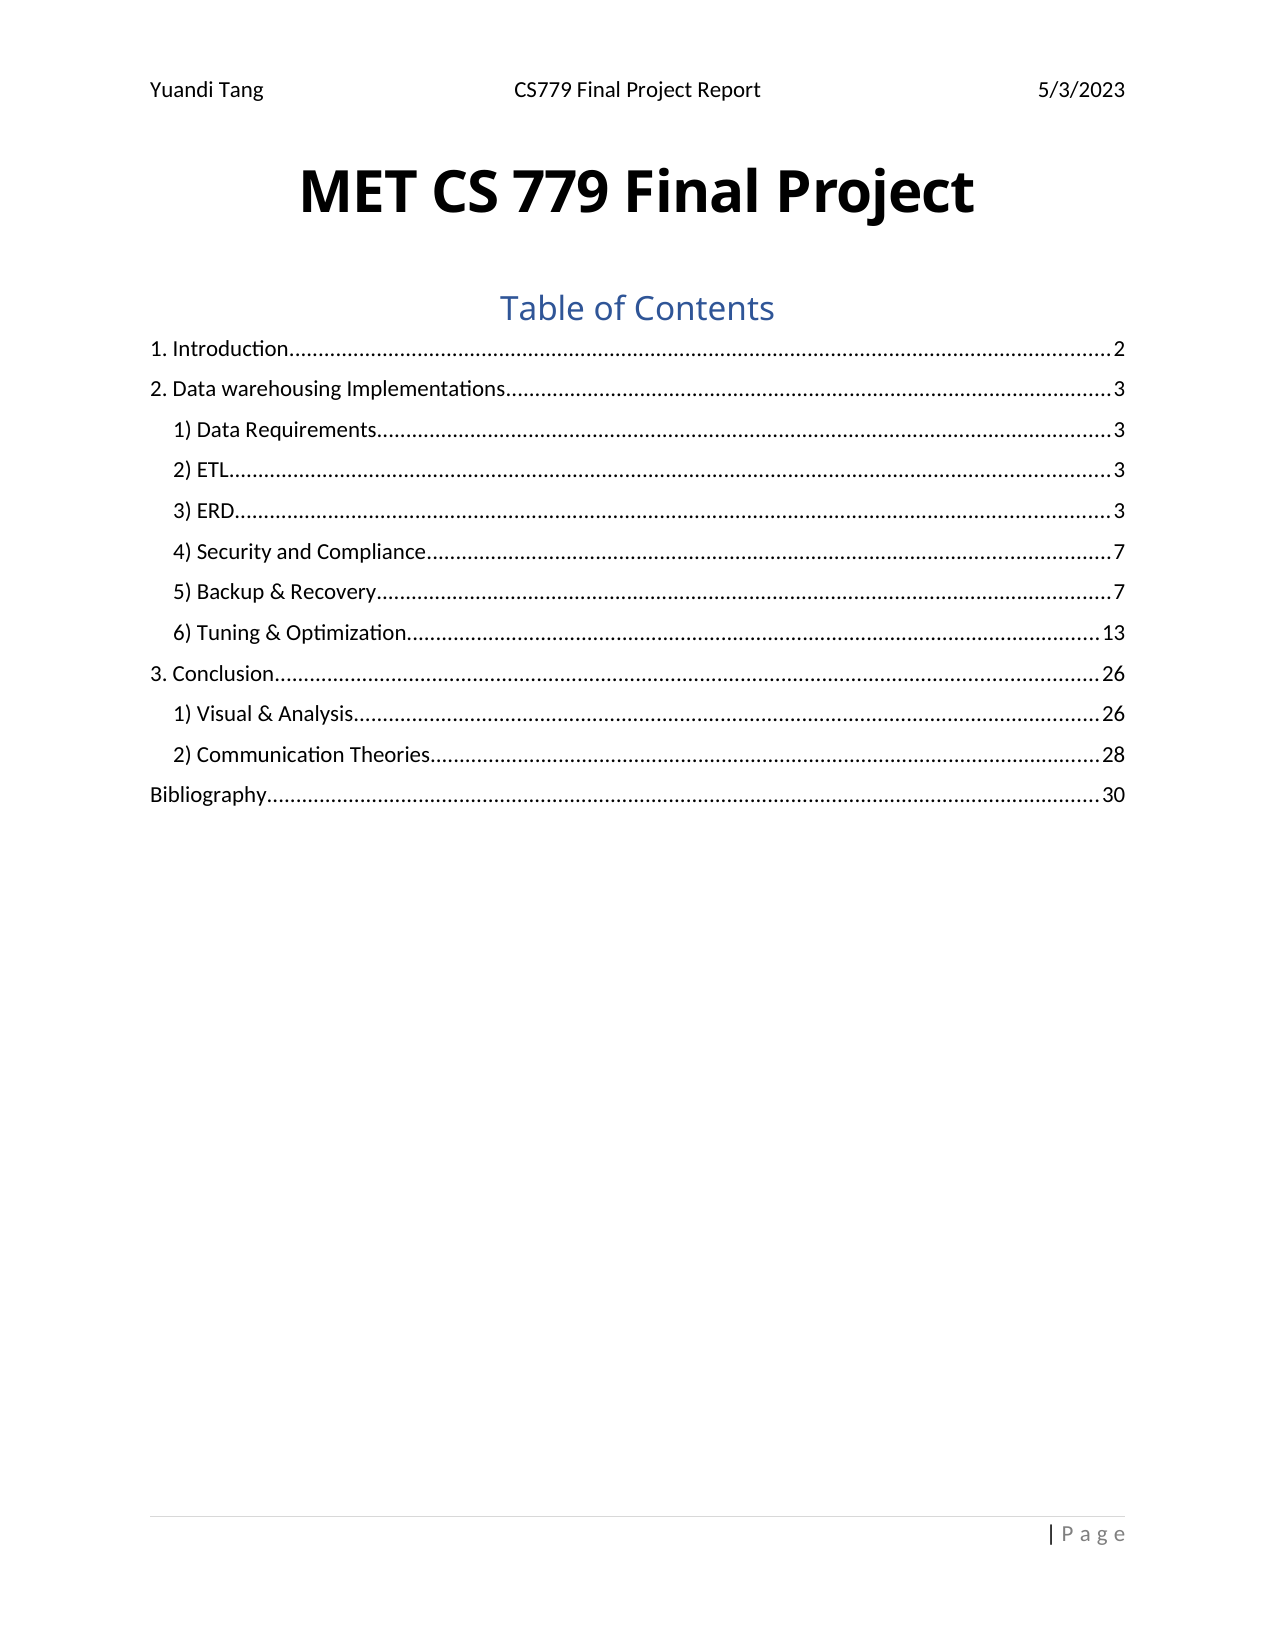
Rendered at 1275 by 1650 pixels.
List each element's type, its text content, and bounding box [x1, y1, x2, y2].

title MET CS 779 Final Project [150, 150, 1125, 229]
